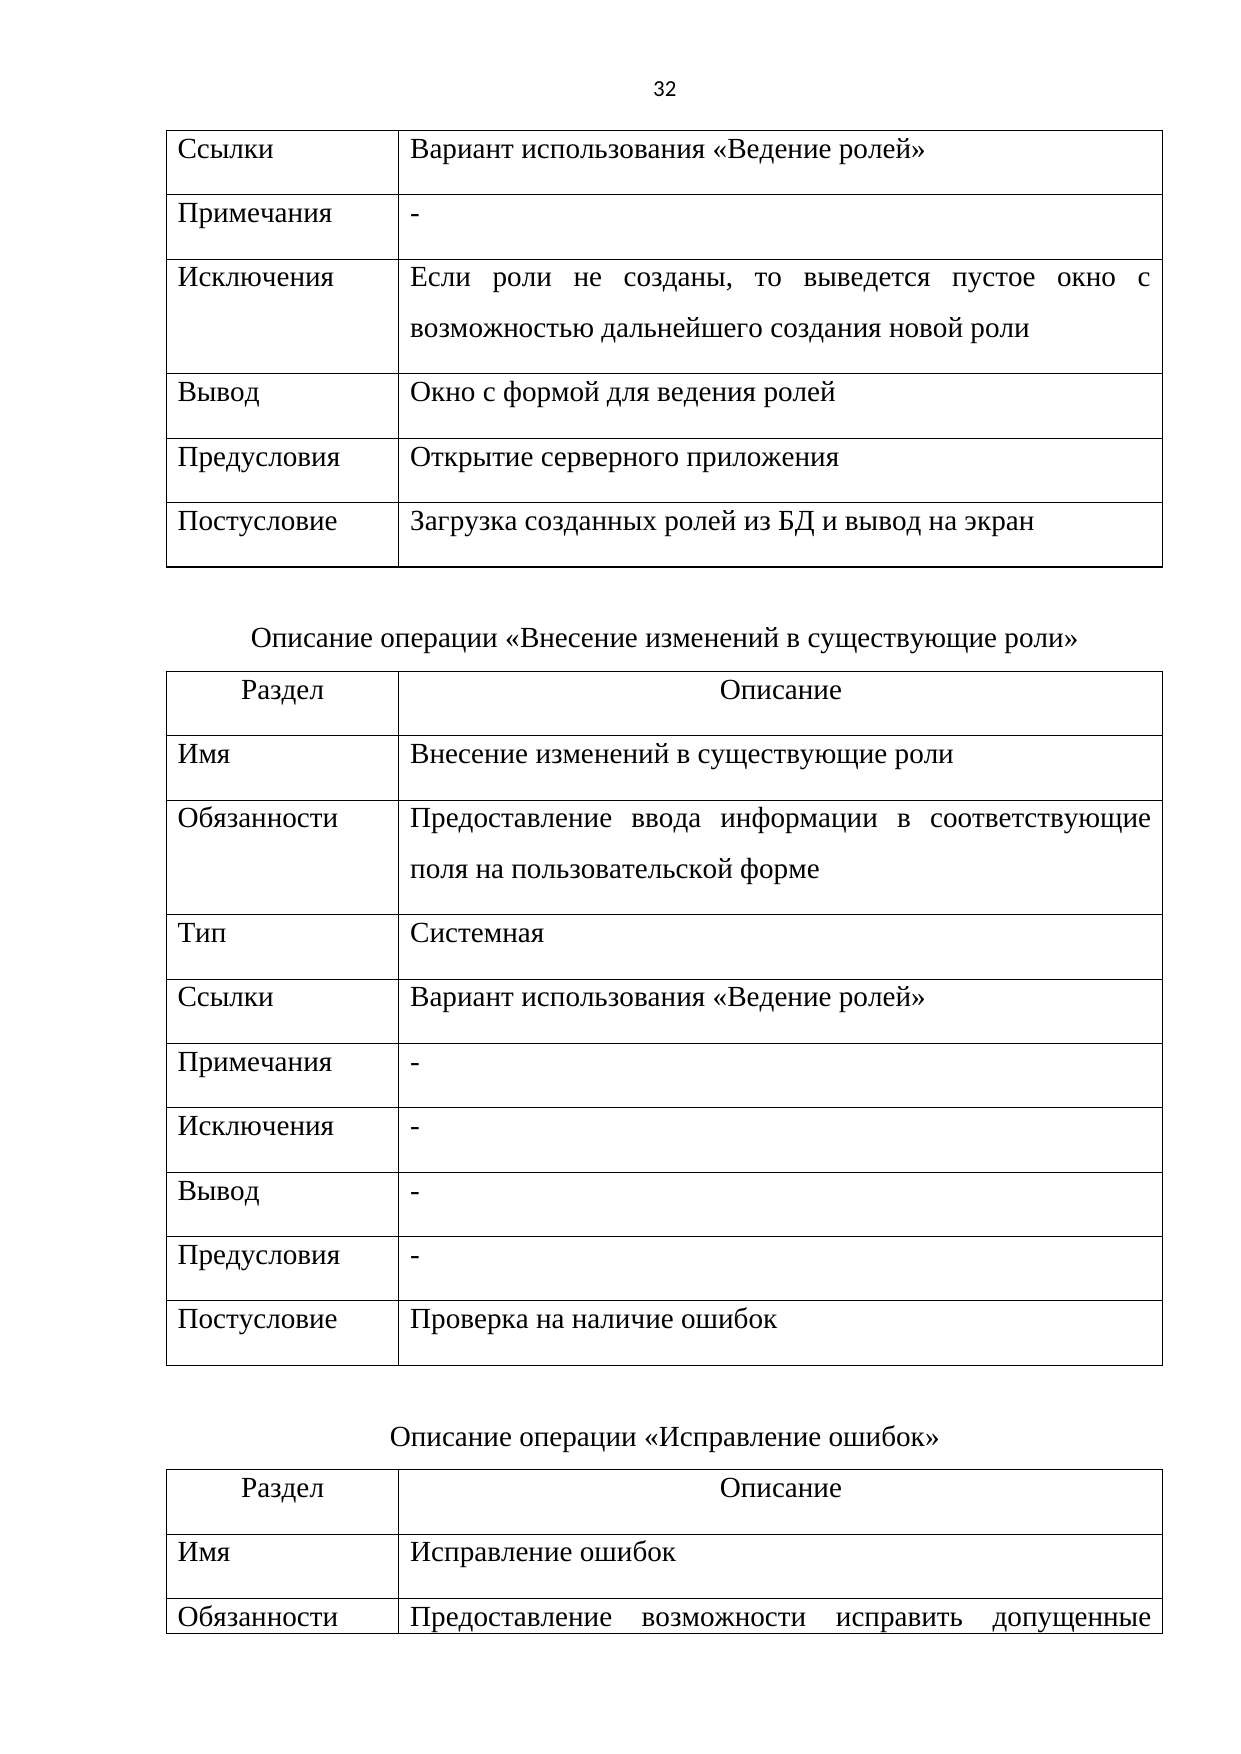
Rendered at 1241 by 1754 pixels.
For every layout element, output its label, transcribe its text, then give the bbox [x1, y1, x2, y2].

table_cell Примечания [167, 1044, 398, 1107]
table_cell Внесение изменений в существующие роли [399, 736, 1162, 799]
table_cell Ссылки [167, 980, 398, 1043]
table_cell Обязанности [167, 801, 398, 914]
table_cell Загрузка созданных ролей из БД и вывод на экран [399, 503, 1162, 566]
table_cell Предоставление ввода информации в соответствующие поля на пользовательской форме [399, 801, 1162, 914]
table_cell - [399, 195, 1162, 258]
table_cell Окно с формой для ведения ролей [399, 374, 1162, 438]
table_header Описание [399, 672, 1162, 735]
table_cell Исключения [167, 260, 398, 373]
table_cell Проверка на наличие ошибок [399, 1301, 1162, 1365]
table_cell Имя [167, 736, 398, 799]
table_cell Исправление ошибок [399, 1535, 1162, 1598]
table_cell Вывод [167, 1173, 398, 1236]
table_header Раздел [167, 1470, 398, 1533]
text Описание операции «Исправление ошибок» [177, 1419, 1152, 1452]
table_cell Исключения [167, 1108, 398, 1172]
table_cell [399, 1599, 1162, 1632]
table_cell Системная [399, 915, 1162, 978]
table_cell Постусловие [167, 503, 398, 566]
table_cell Постусловие [167, 1301, 398, 1365]
table_cell Вывод [167, 374, 398, 438]
table_cell - [399, 1237, 1162, 1300]
table_cell Открытие серверного приложения [399, 439, 1162, 502]
table_header Описание [399, 1470, 1162, 1533]
table_cell - [399, 1173, 1162, 1236]
text Описание операции «Внесение изменений в существующие роли» [177, 620, 1152, 654]
table_cell Предусловия [167, 1237, 398, 1300]
table_cell - [399, 1108, 1162, 1172]
table_cell - [399, 1044, 1162, 1107]
table_header Раздел [167, 672, 398, 735]
table_cell Вариант использования «Ведение ролей» [399, 980, 1162, 1043]
table_cell Примечания [167, 195, 398, 258]
table_cell Вариант использования «Ведение ролей» [399, 131, 1162, 194]
table_cell Если роли не созданы, то выведется пустое окно с возможностью дальнейшего создания новой роли [399, 260, 1162, 373]
table_cell Обязанности [167, 1599, 398, 1632]
table_cell Имя [167, 1535, 398, 1598]
table_cell Ссылки [167, 131, 398, 194]
table_cell Тип [167, 915, 398, 978]
table_cell Предусловия [167, 439, 398, 502]
